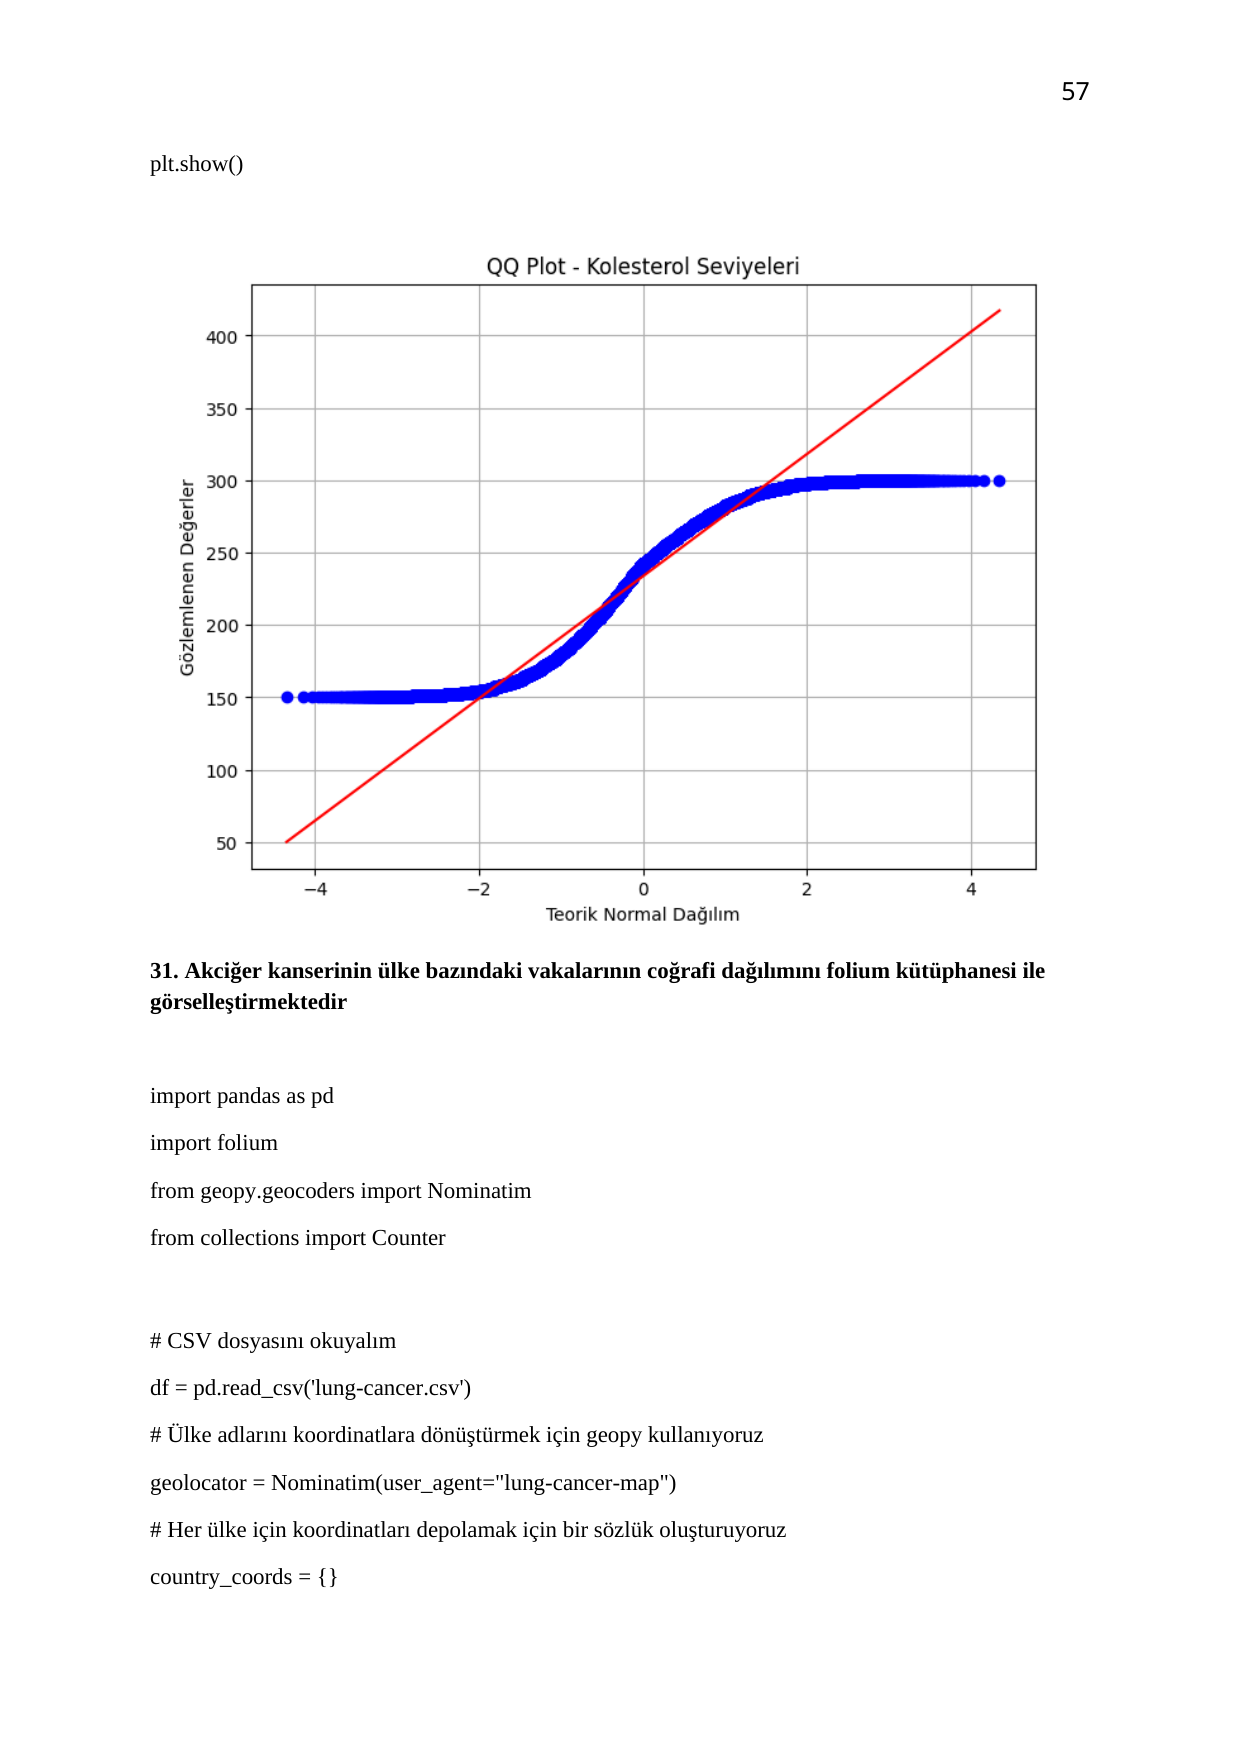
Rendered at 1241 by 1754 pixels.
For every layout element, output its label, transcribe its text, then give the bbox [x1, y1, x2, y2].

text df = pd.read_csv('lung-cancer.csv') [150, 1374, 1090, 1401]
text # CSV dosyasını okuyalım [150, 1327, 1090, 1353]
text import pandas as pd [150, 1082, 1090, 1109]
text plt.show() [150, 150, 1090, 176]
text geolocator = Nominatim(user_agent="lung-cancer-map") [150, 1469, 1090, 1495]
text 31. Akciğer kanserinin ülke bazındaki vakalarının coğrafi dağılımını folium kütüphanesi ile görselleştirmektedir [150, 957, 1090, 1014]
text # Her ülke için koordinatları depolamak için bir sözlük oluşturuyoruz [150, 1516, 1090, 1542]
text from geopy.geocoders import Nominatim [150, 1177, 1090, 1203]
text # Ülke adlarını koordinatlara dönüştürmek için geopy kullanıyoruz [150, 1422, 1090, 1448]
text country_coords = {} [150, 1563, 1090, 1589]
text import folium [150, 1129, 1090, 1156]
text from collections import Counter [150, 1224, 1090, 1250]
